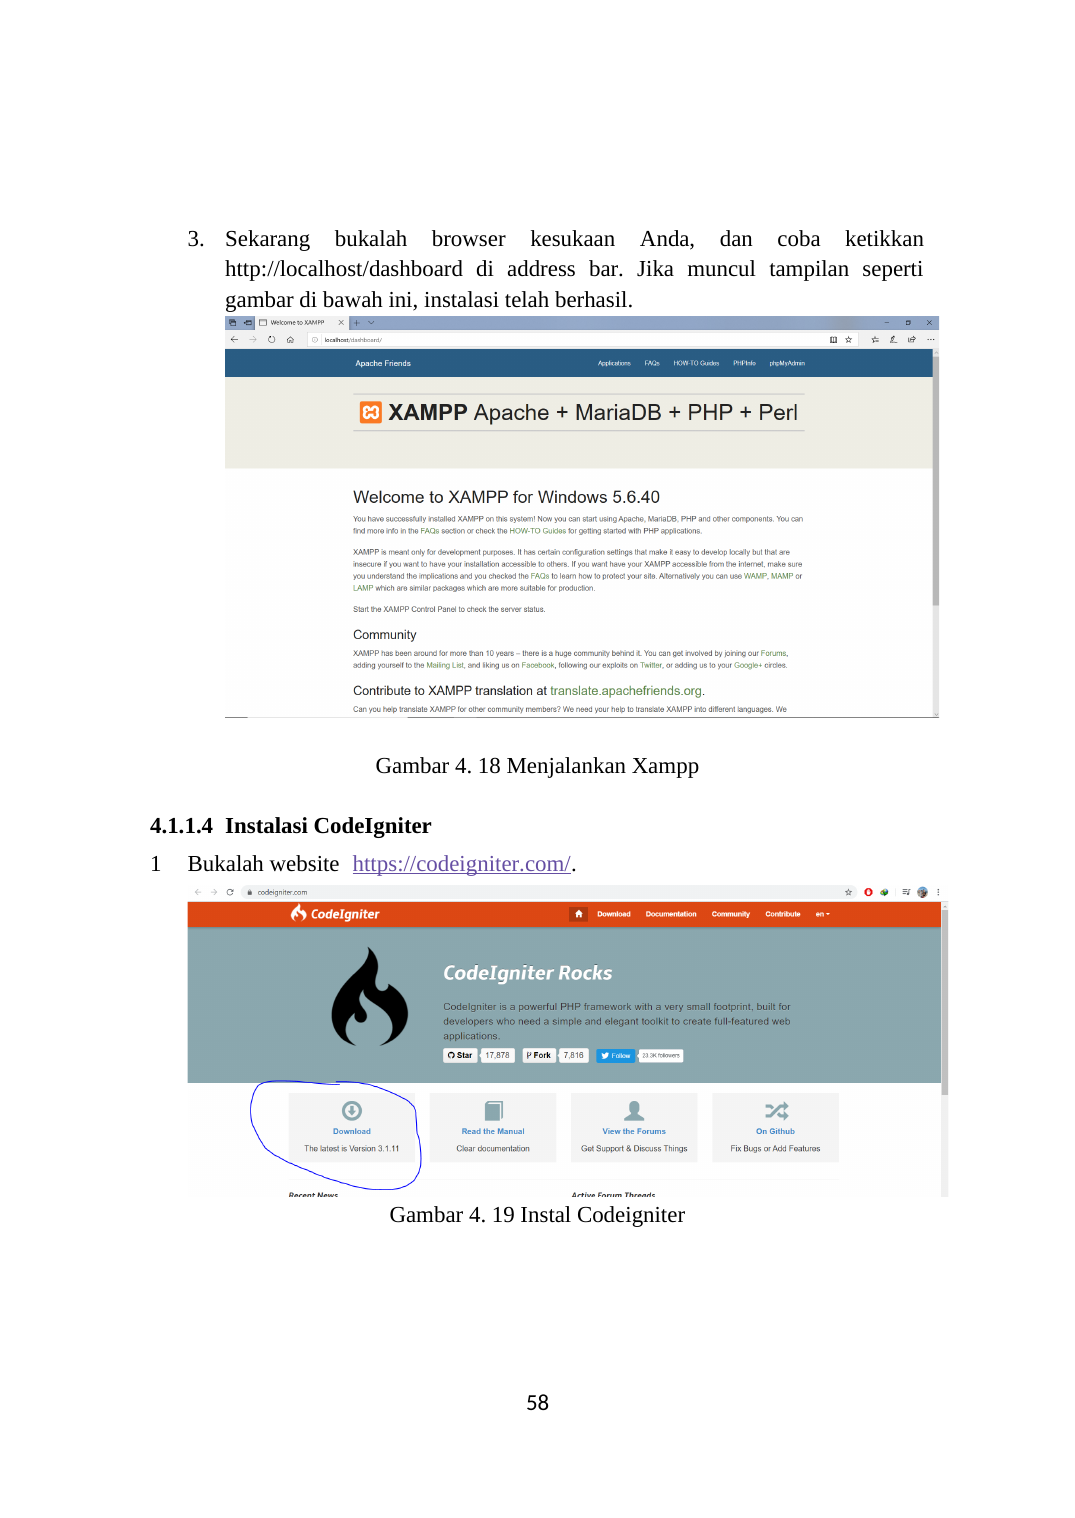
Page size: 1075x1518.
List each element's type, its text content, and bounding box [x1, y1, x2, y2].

list Bukalah website https://codeigniter.com/. [150, 843, 345, 879]
text Gambar 4. 18 Menjalankan Xampp [150, 752, 925, 778]
list Sekarang bukalah browser kesukaan Anda, dan coba ketikkan http://localhost/dashboard di address bar. Jika muncul tampilan seperti gambar di bawah ini, instalasi telah berhasil. [187, 225, 925, 312]
text Gambar 4. 19 Instal Codeigniter [150, 1201, 925, 1228]
subtitle Instalasi CodeIgniter [150, 812, 925, 839]
picture [225, 316, 940, 718]
list Bukalah website https://codeigniter.com/. [352, 843, 925, 879]
picture [187, 885, 949, 1197]
